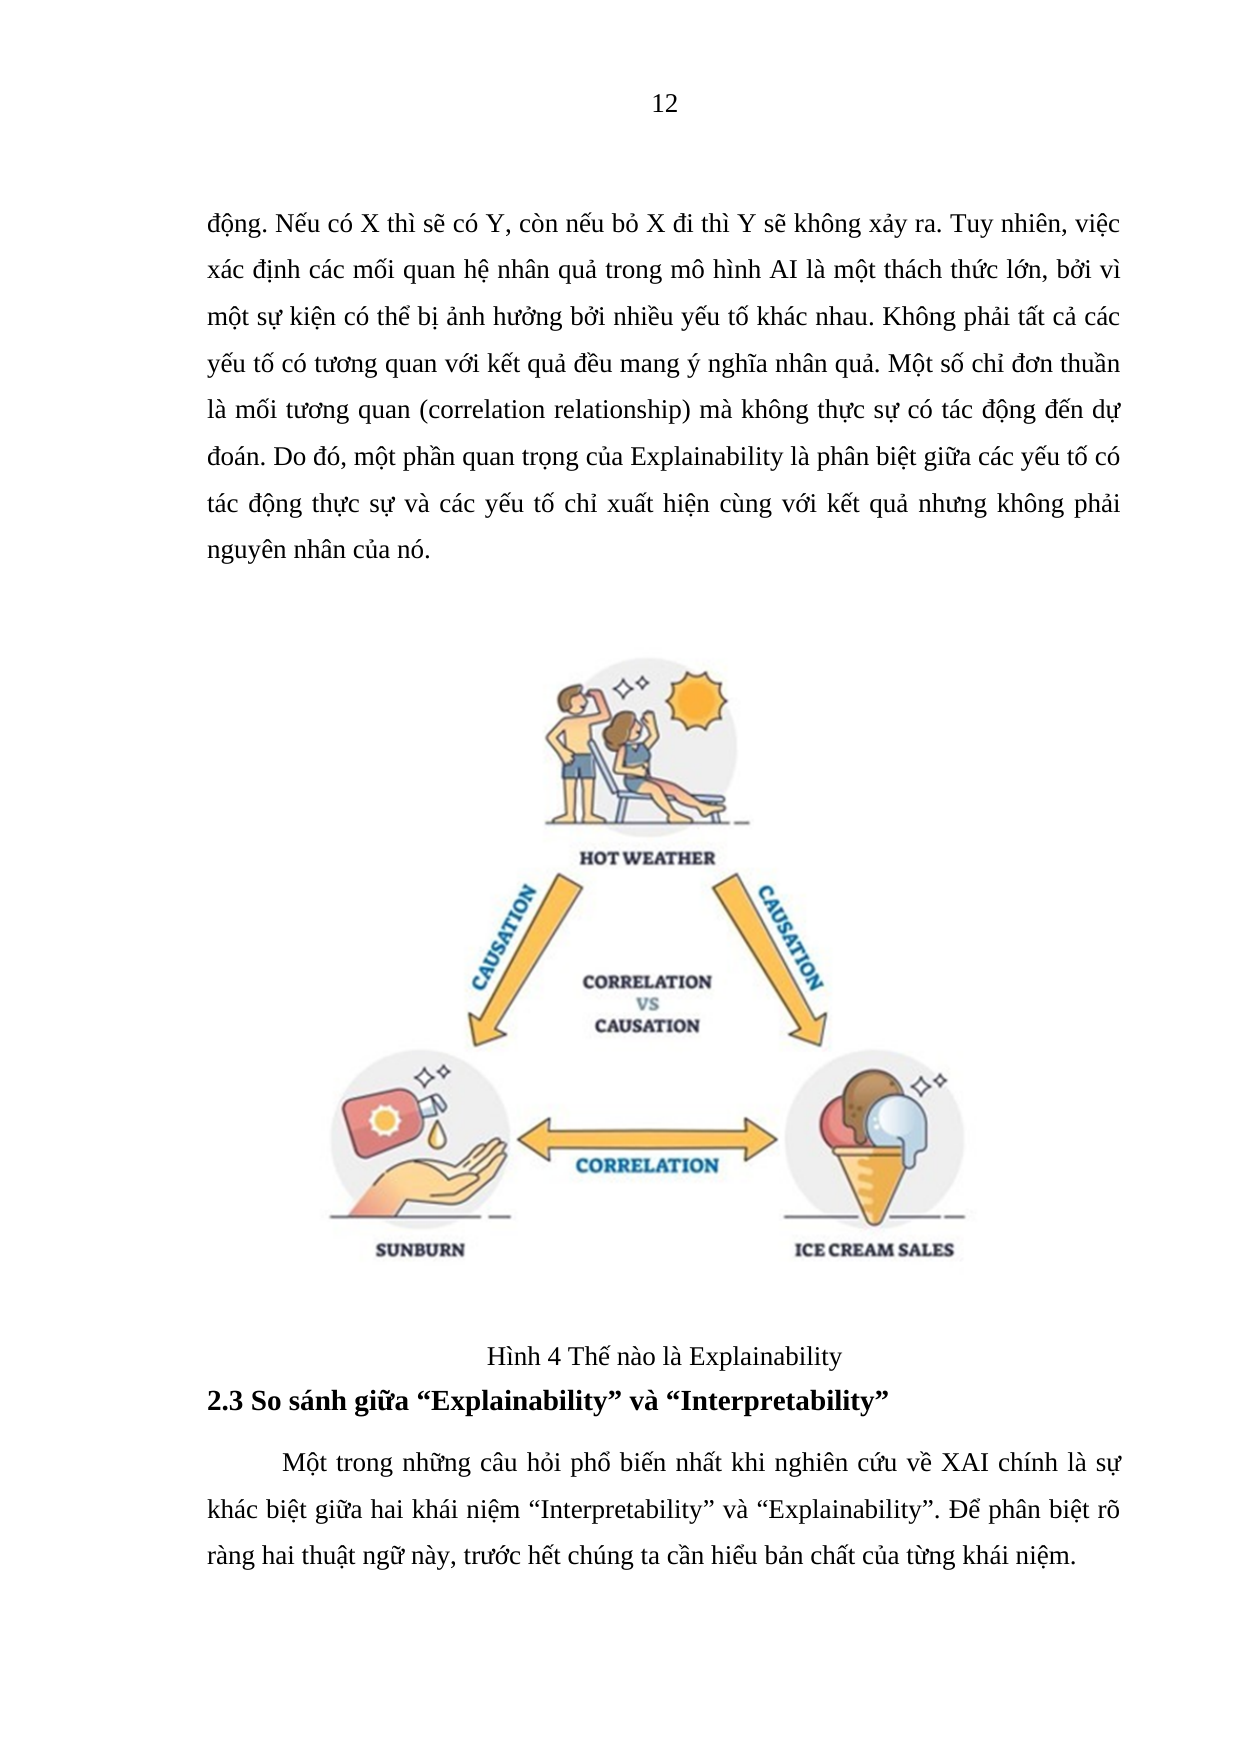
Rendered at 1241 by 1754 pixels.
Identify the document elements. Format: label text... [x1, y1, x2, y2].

picture [281, 580, 1014, 1312]
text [207, 207, 1122, 564]
text Hình Thế nào là Explainability [207, 1340, 1122, 1371]
text Một trong những câu hỏi phổ biến nhất khi nghiên cứu về XAI chính là sự khác biệt giữa hai khái niệm “Interpretability” và “Explainability”. Để phân biệt rõ ràng hai thuật ngữ này, trước hết chúng ta cần hiểu bản chất của từng khái niệm. [207, 1446, 1122, 1571]
subtitle So sánh giữa “Explainability” và “Interpretability” [207, 1383, 1122, 1417]
